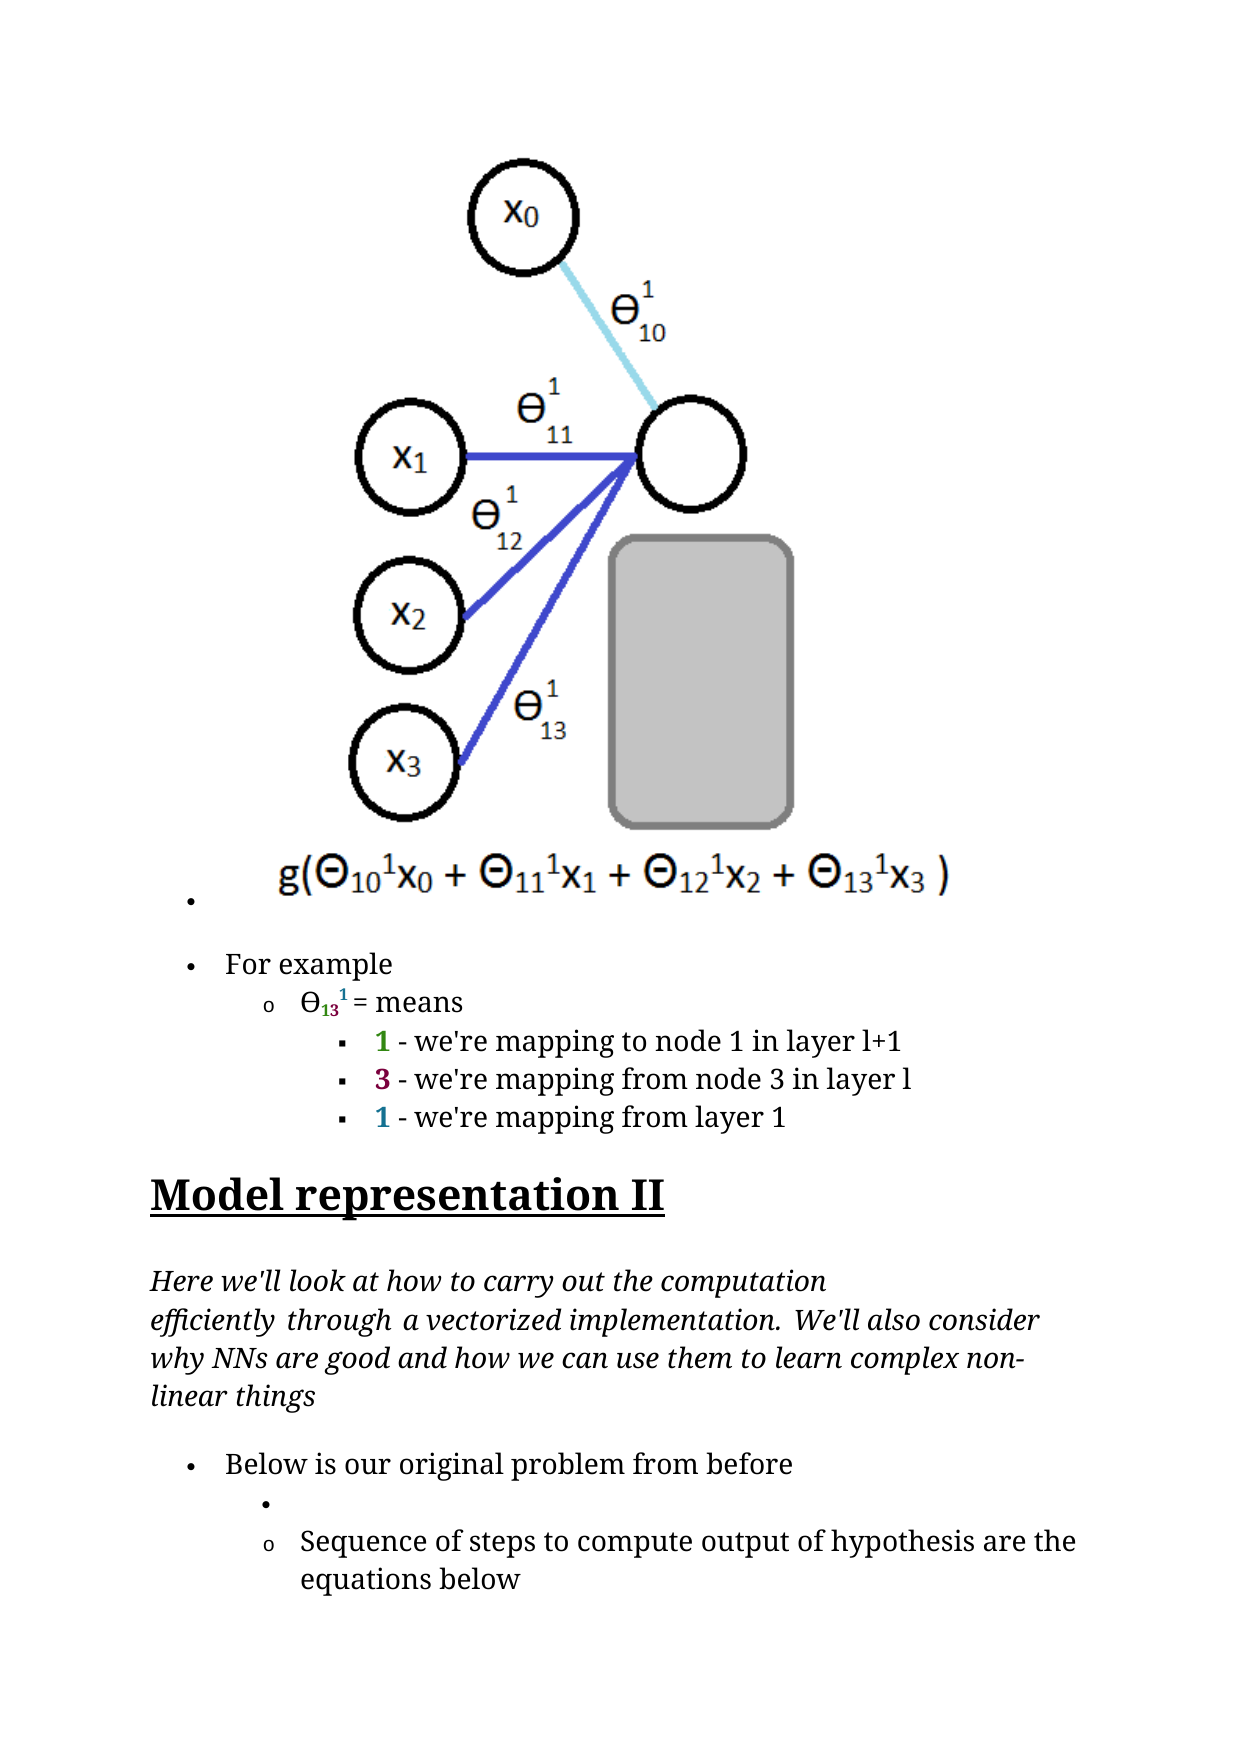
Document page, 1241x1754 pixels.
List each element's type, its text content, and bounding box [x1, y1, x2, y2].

list 1 - we're mapping from layer 1 [337, 1098, 1090, 1136]
list Below is our original problem from before [187, 1444, 1090, 1482]
list For example [187, 944, 1090, 983]
text Model representation II [150, 1165, 1090, 1223]
text Here we'll look at how to carry out the computation efficiently through a vectorized implementation. We'll also consider [827, 1262, 1090, 1338]
list 3 - we're mapping from node 3 in layer l [337, 1059, 1090, 1098]
list Ɵ131 = means [262, 983, 1090, 1021]
text why NNs are good and how we can use them to learn complex non-linear things [150, 1338, 1090, 1415]
picture [225, 150, 968, 910]
list Sequence of steps to compute output of hypothesis are the equations below [262, 1521, 1090, 1597]
list 1 - we're mapping to node 1 in layer l+1 [337, 1021, 1090, 1059]
